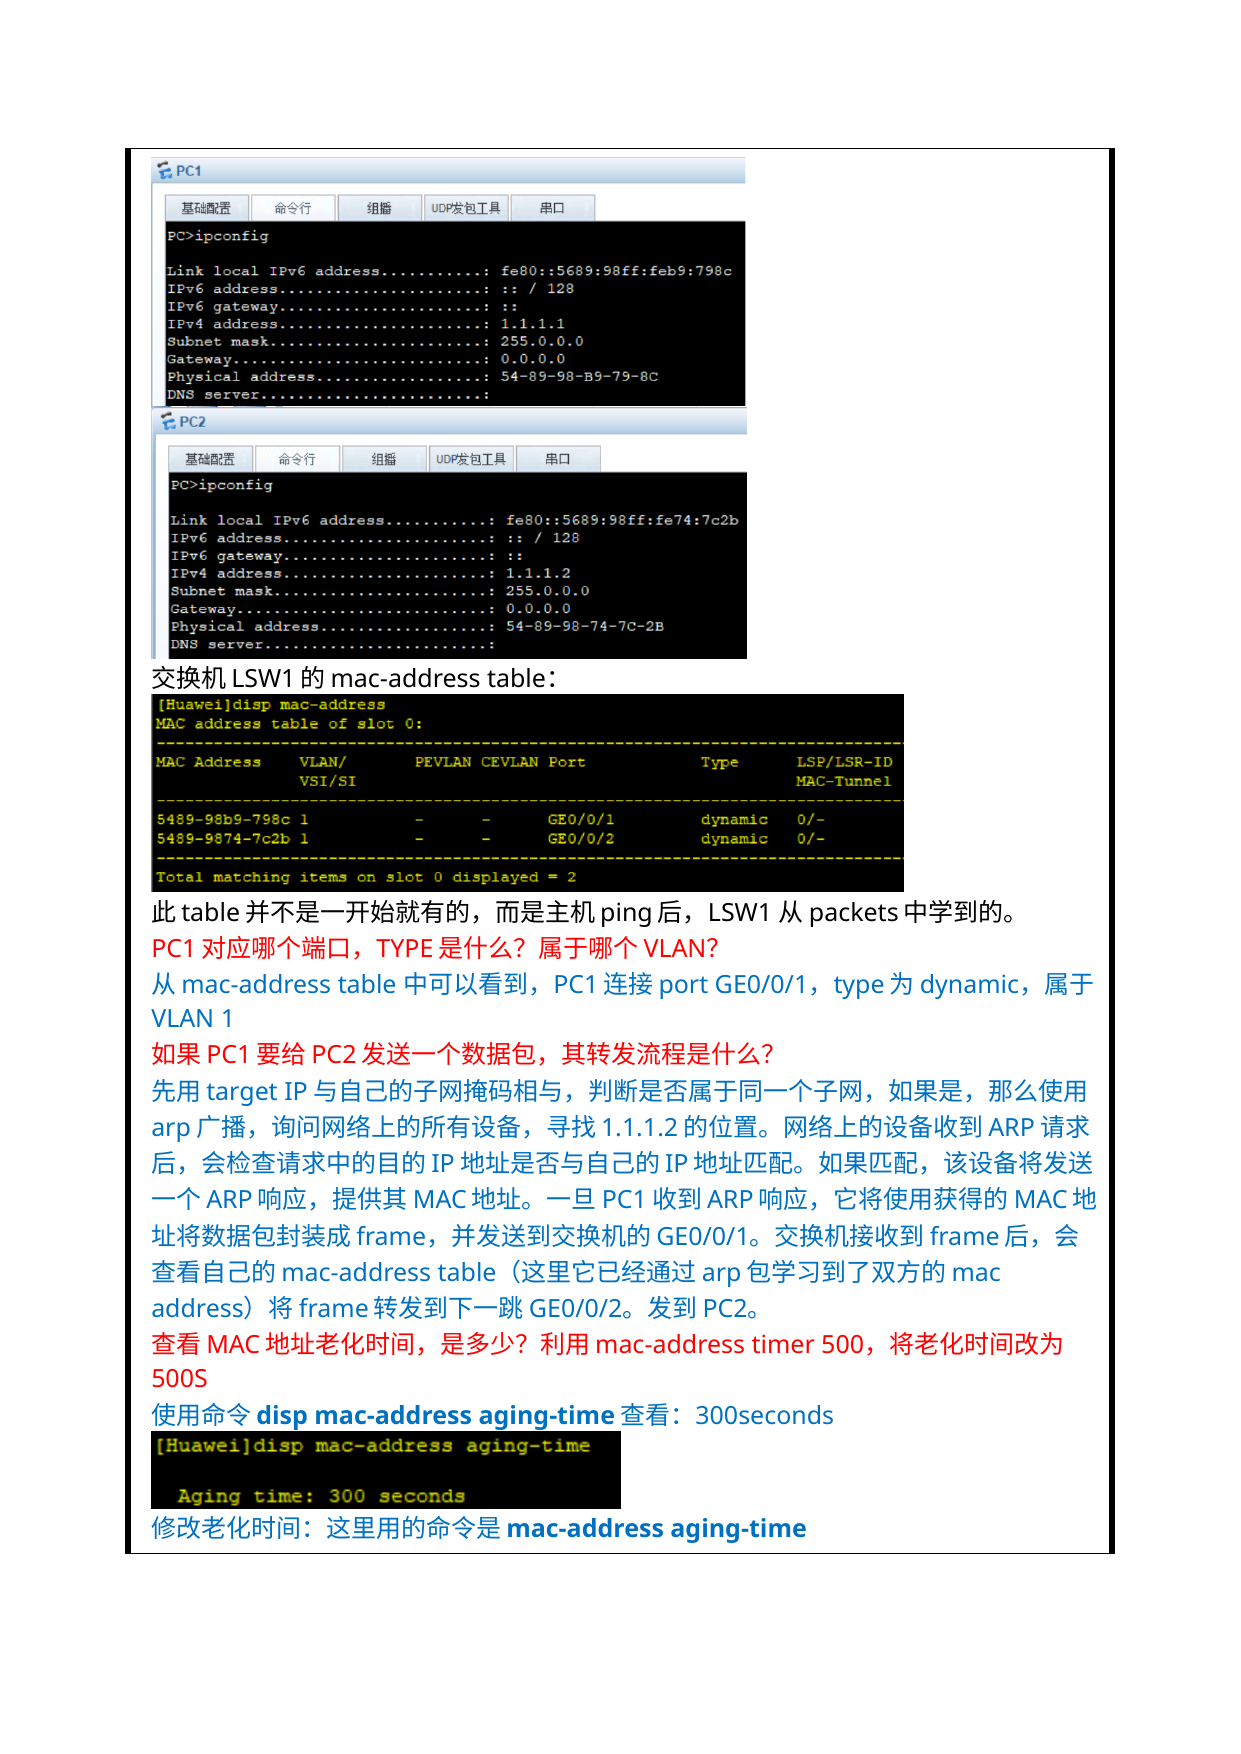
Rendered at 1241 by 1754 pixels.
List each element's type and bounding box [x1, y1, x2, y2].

table_cell [131, 149, 1109, 1553]
picture [151, 157, 747, 659]
picture [151, 1431, 621, 1509]
picture [151, 694, 904, 892]
